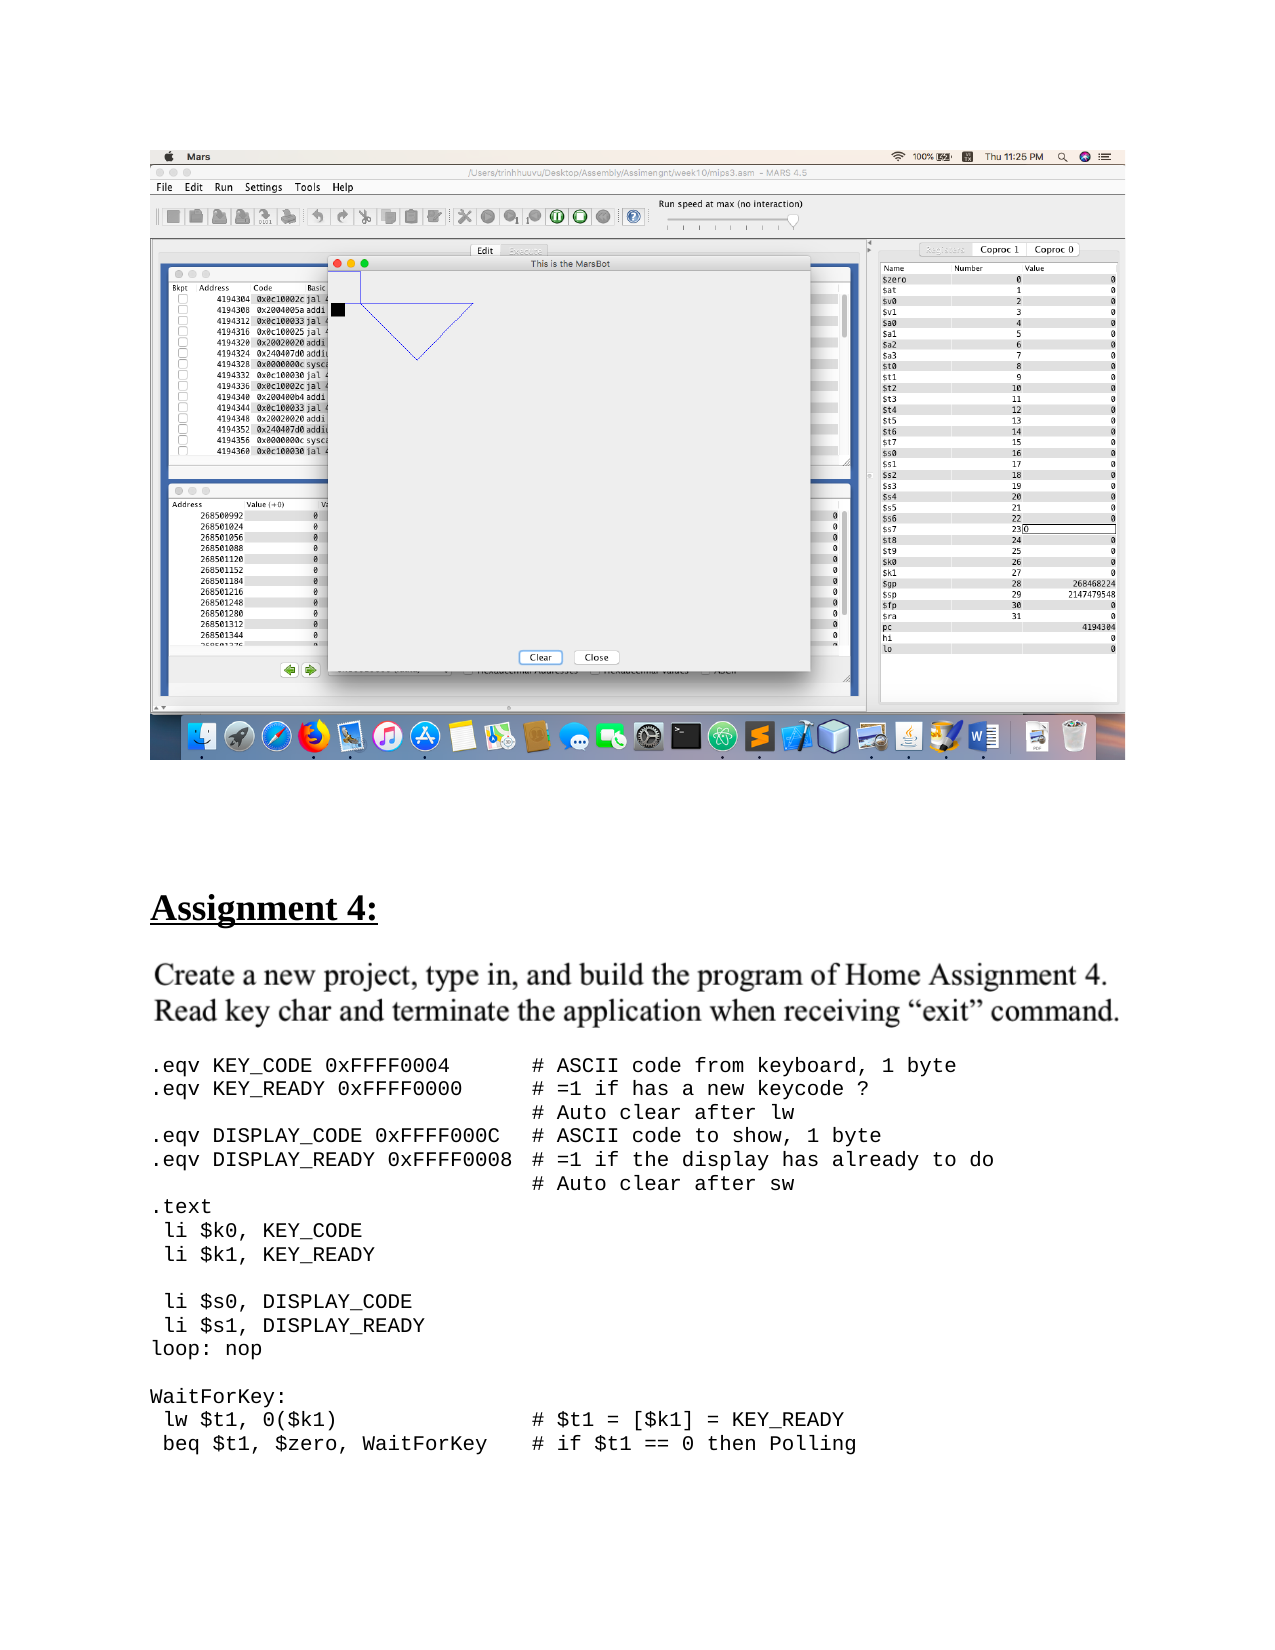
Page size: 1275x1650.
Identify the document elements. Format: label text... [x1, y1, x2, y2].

text li $s0, DISPLAY_CODE [150, 1291, 1125, 1315]
text .eqv KEY_CODE 0xFFFF0004 # ASCII code from keyboard, 1 byte [150, 1054, 1125, 1078]
text Assignment 4: [150, 886, 1125, 929]
text li $k0, KEY_CODE [150, 1220, 1125, 1244]
text loop: nop [150, 1338, 1125, 1362]
text # Auto clear after sw [150, 1173, 1125, 1196]
text beq $t1, $zero, WaitForKey # if $t1 == 0 then Polling [150, 1433, 1125, 1457]
text .text [150, 1196, 1125, 1220]
text li $s1, DISPLAY_READY [150, 1315, 1125, 1338]
text lw $t1, 0($k1) # $t1 = [$k1] = KEY_READY [150, 1409, 1125, 1433]
picture [150, 956, 1125, 1030]
text .eqv KEY_READY 0xFFFF0000 # =1 if has a new keycode ? [150, 1078, 1125, 1102]
text WaitForKey: [150, 1386, 1125, 1409]
text li $k1, KEY_READY [150, 1244, 1125, 1267]
text .eqv DISPLAY_READY 0xFFFF0008 # =1 if the display has already to do [150, 1149, 1125, 1173]
text .eqv DISPLAY_CODE 0xFFFF000C # ASCII code to show, 1 byte [150, 1126, 1125, 1149]
text # Auto clear after lw [150, 1102, 1125, 1126]
picture [150, 150, 1125, 760]
